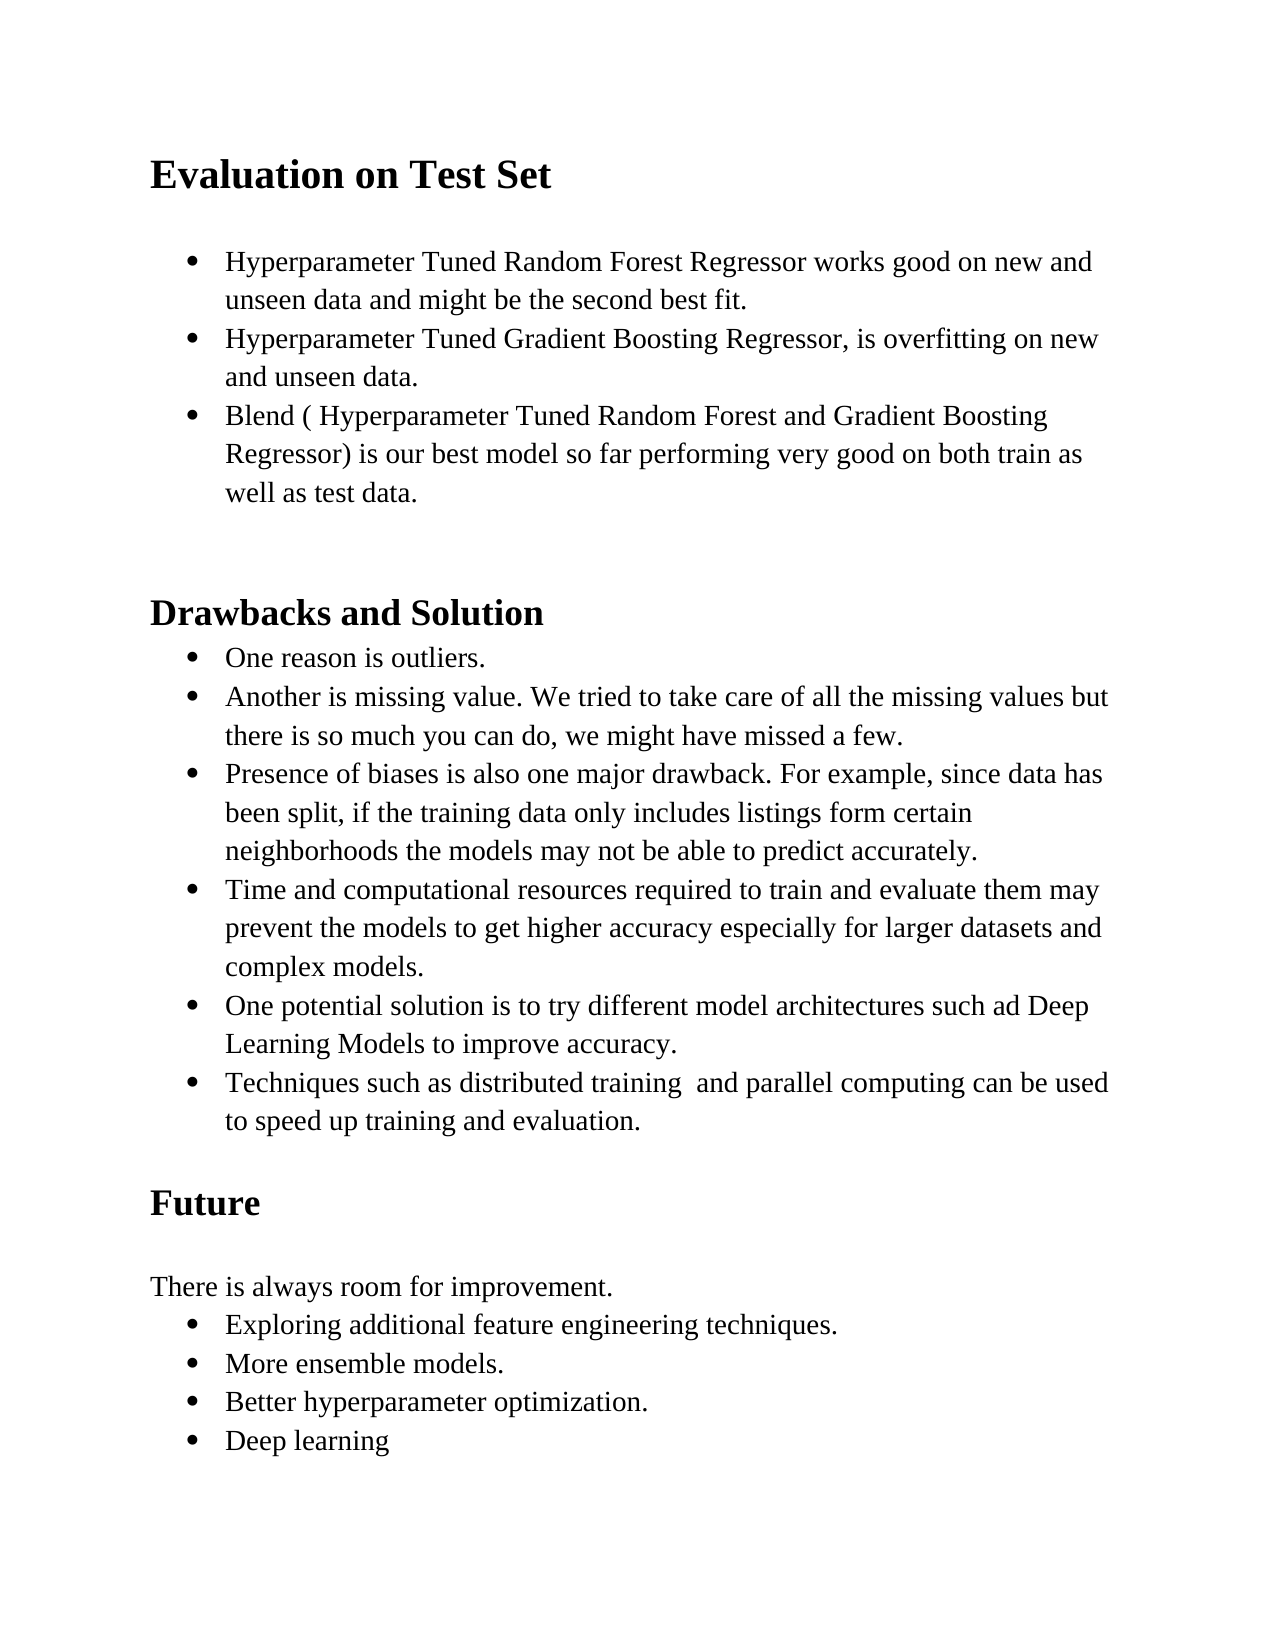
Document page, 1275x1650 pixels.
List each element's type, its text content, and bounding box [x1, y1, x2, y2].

list Better hyperparameter optimization. [187, 1384, 1125, 1418]
list More ensemble models. [187, 1346, 1125, 1379]
list Techniques such as distributed training and parallel computing can be used to speed up training and evaluation. [187, 1065, 1125, 1137]
list Presence of biases is also one major drawback. For example, since data has been split, if the training data only includes listings form certain neighborhoods the models may not be able to predict accurately. [187, 756, 1125, 867]
list One potential solution is to try different model architectures such ad Deep Learning Models to improve accuracy. [187, 988, 1125, 1060]
text Future [150, 1181, 1125, 1224]
list Hyperparameter Tuned Random Forest Regressor works good on new and unseen data and might be the second best fit. [187, 244, 1125, 316]
list Hyperparameter Tuned Gradient Boosting Regressor, is overfitting on new and unseen data. [187, 321, 1125, 393]
text There is always room for improvement. [150, 1269, 1125, 1302]
list One reason is outliers. [187, 640, 1125, 674]
list Blend ( Hyperparameter Tuned Random Forest and Gradient Boosting Regressor) is our best model so far performing very good on both train as well as test data. [187, 398, 1125, 509]
list Deep learning [187, 1423, 1125, 1457]
text Drawbacks and Solution [150, 591, 1125, 634]
list Exploring additional feature engineering techniques. [187, 1307, 1125, 1341]
text Evaluation on Test Set [150, 150, 1125, 198]
list Another is missing value. We tried to take care of all the missing values but there is so much you can do, we might have missed a few. [187, 679, 1125, 751]
list Time and computational resources required to train and evaluate them may prevent the models to get higher accuracy especially for larger datasets and complex models. [187, 872, 1125, 983]
